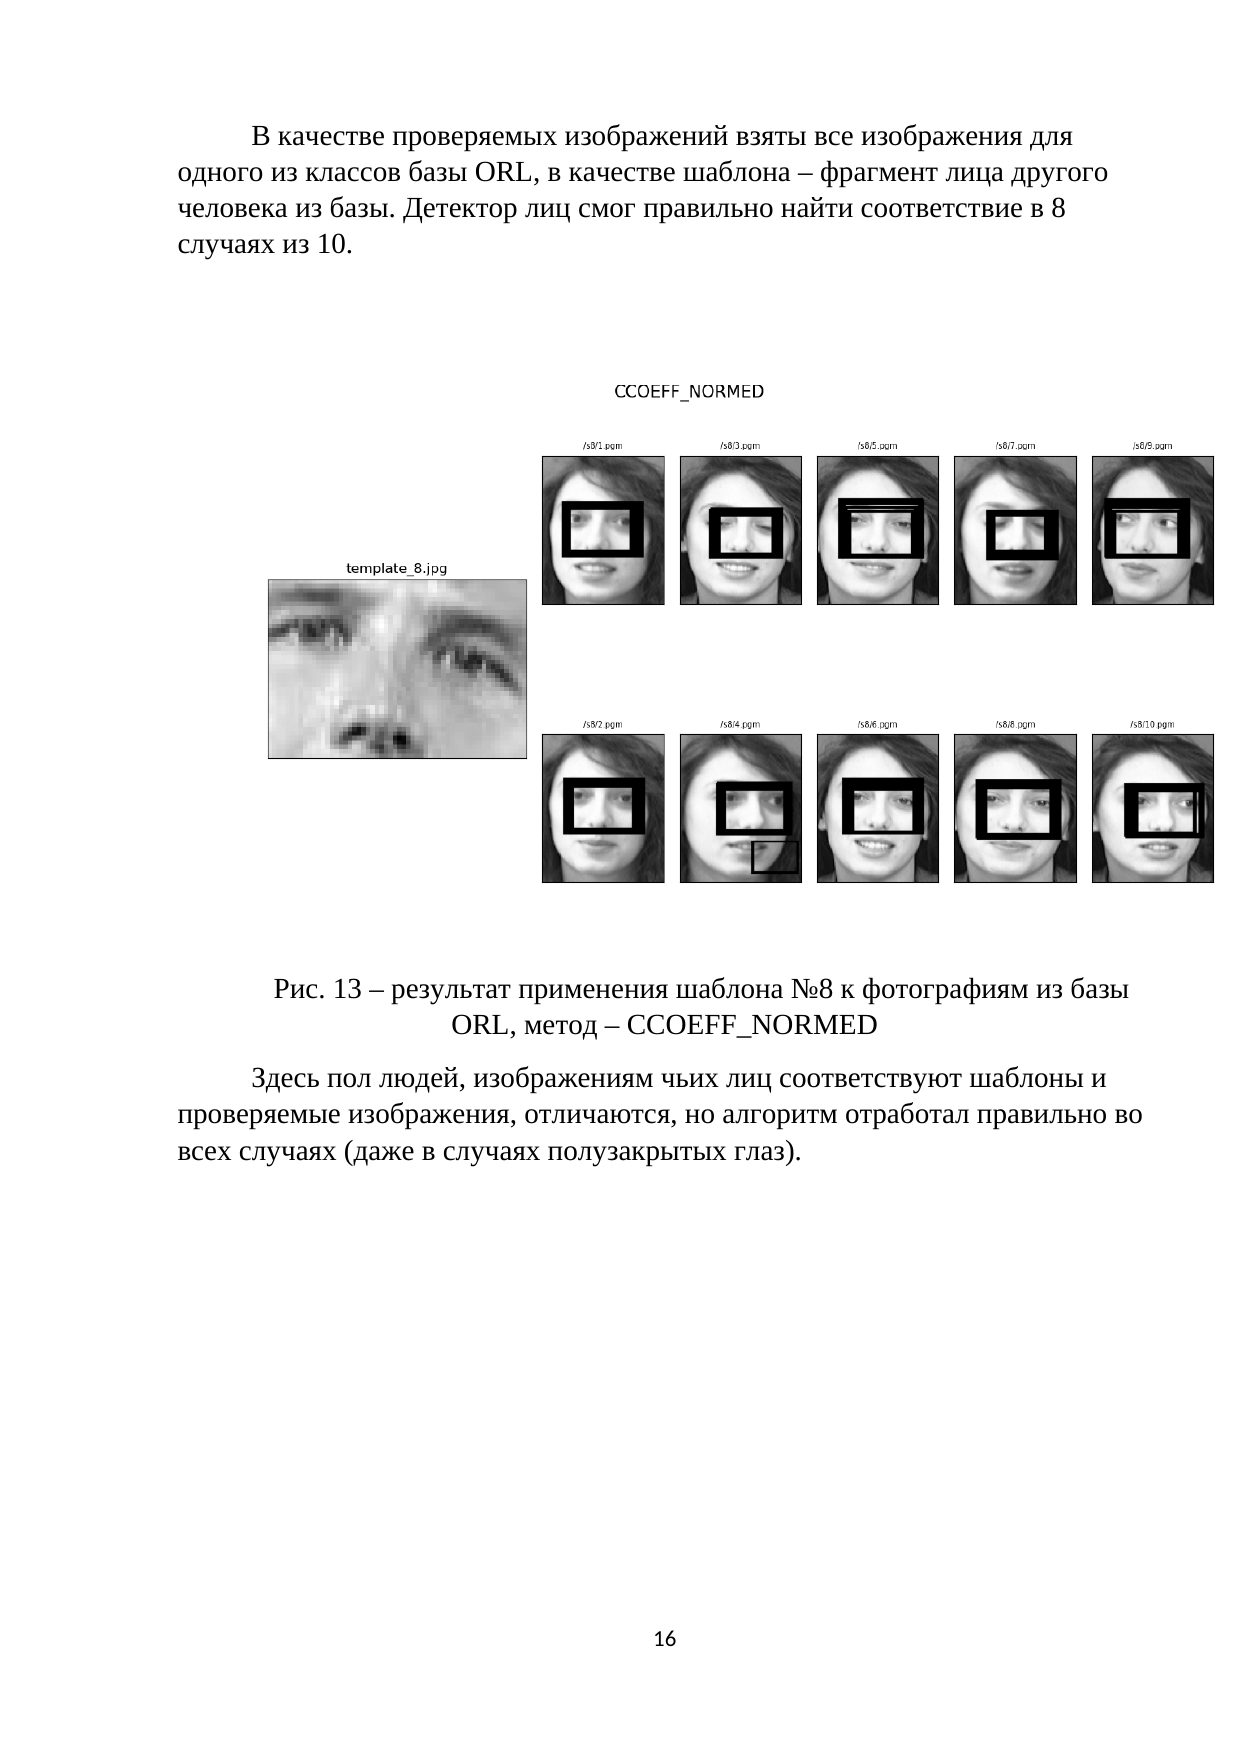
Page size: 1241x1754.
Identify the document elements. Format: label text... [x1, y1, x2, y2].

text Рис. 13 – результат применения шаблона №8 к фотографиям из базы ORL, метод – CCOEFF_NORMED [177, 971, 1152, 1041]
text В качестве проверяемых изображений взяты все изображения для одного из классов базы ORL, в качестве шаблона – фрагмент лица другого человека из базы. Детектор лиц смог правильно найти соответствие в 8 случаях из 10. [177, 118, 1152, 260]
picture [251, 385, 1225, 953]
text Здесь пол людей, изображениям чьих лиц соответствуют шаблоны и проверяемые изображения, отличаются, но алгоритм отработал правильно во всех случаях (даже в случаях полузакрытых глаз). [177, 1060, 1152, 1166]
